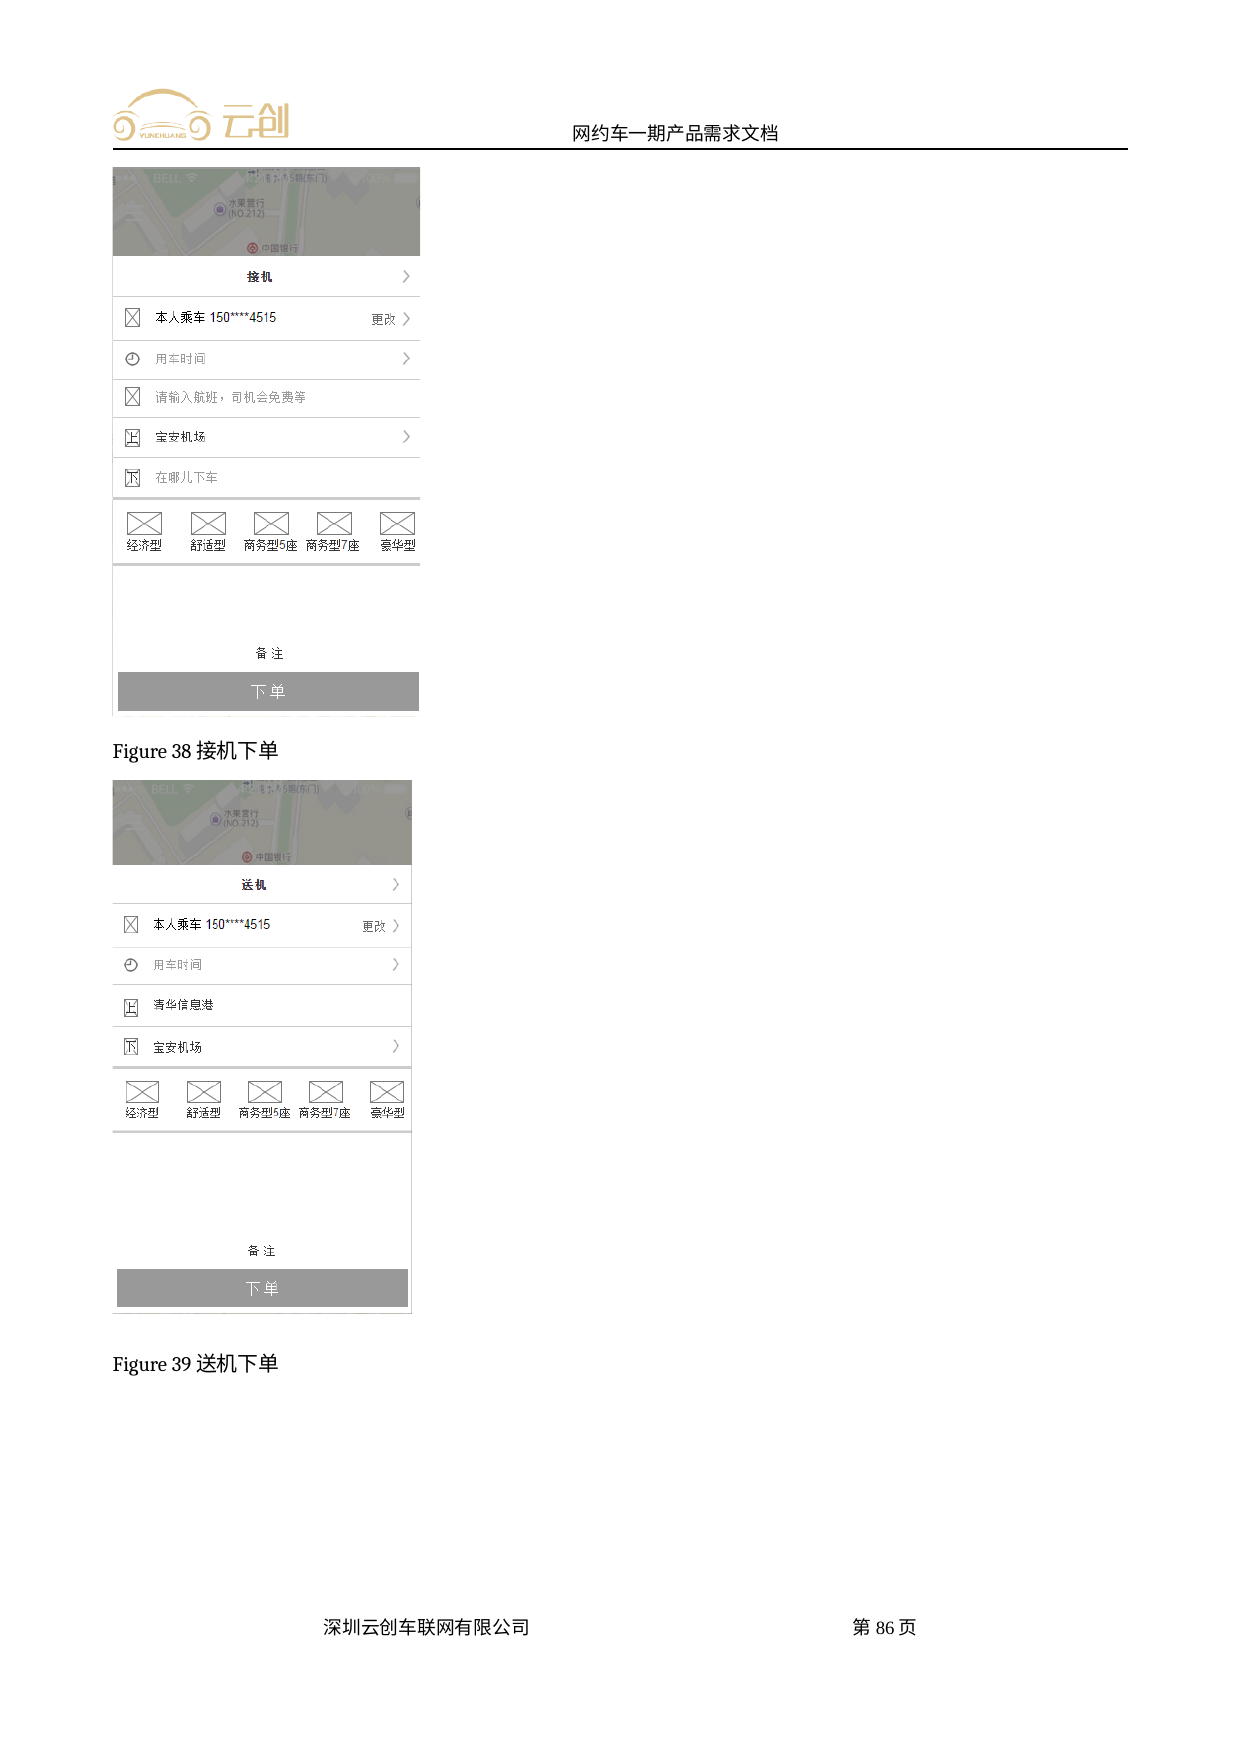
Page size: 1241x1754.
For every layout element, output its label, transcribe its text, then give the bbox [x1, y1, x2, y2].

picture [112, 167, 421, 717]
picture [112, 780, 412, 1314]
picture [112, 88, 289, 141]
